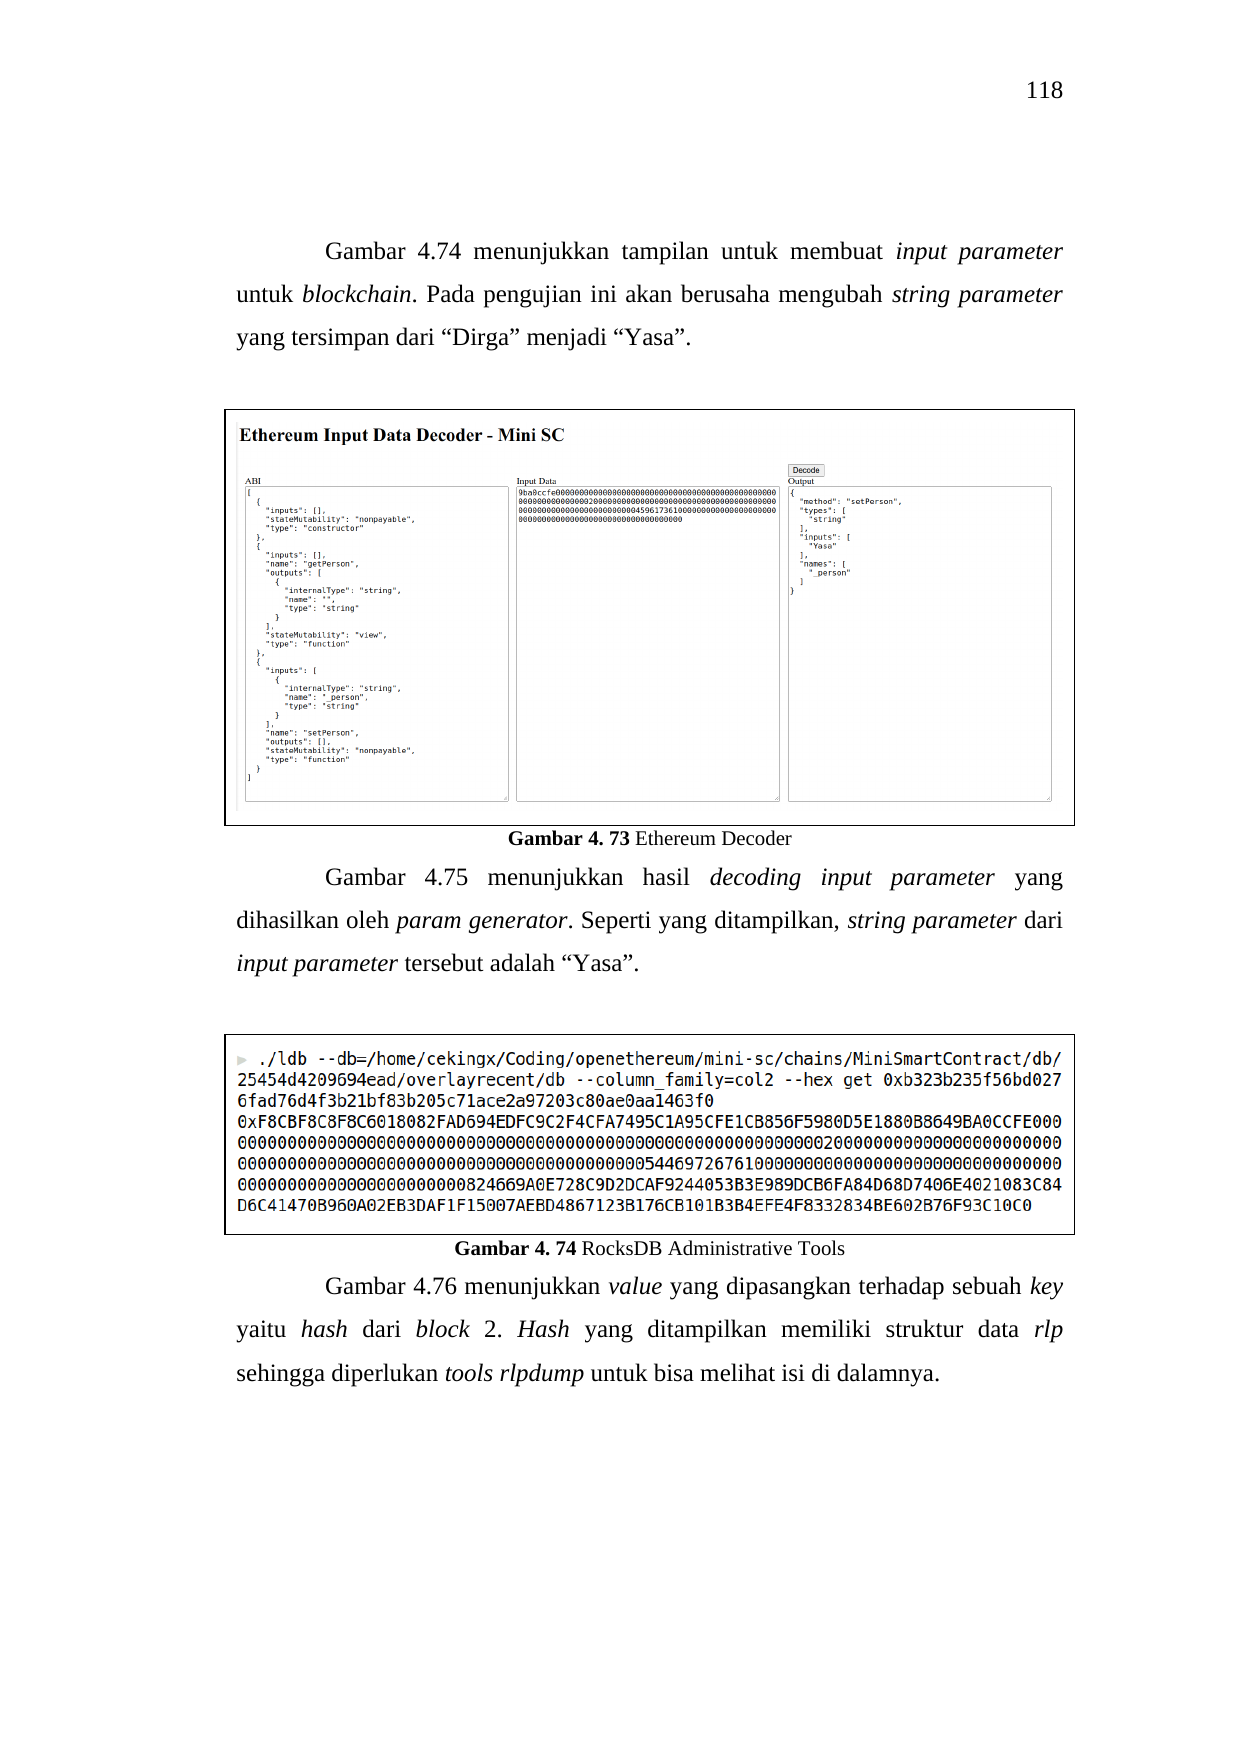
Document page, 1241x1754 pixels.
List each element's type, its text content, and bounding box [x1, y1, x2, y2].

text Gambar 4.76 menunjukkan value yang dipasangkan terhadap sebuah key yaitu hash dari block 2. Hash yang ditampilkan memiliki struktur data rlp sehingga diperlukan tools rlpdump untuk bisa melihat isi di dalamnya. [236, 1271, 1063, 1386]
table_header [226, 410, 1074, 825]
picture [236, 422, 1064, 811]
table_header [226, 1035, 1074, 1234]
text Gambar 4.75 menunjukkan hasil decoding input parameter yang dihasilkan oleh param generator. Seperti yang ditampilkan, string parameter dari input parameter tersebut adalah “Yasa”. [236, 862, 1063, 977]
picture [236, 1047, 1064, 1221]
text Gambar 4.74 menunjukkan tampilan untuk membuat input parameter untuk blockchain. Pada pengujian ini akan berusaha mengubah string parameter yang tersimpan dari “Dirga” menjadi “Yasa”. [236, 236, 1063, 351]
